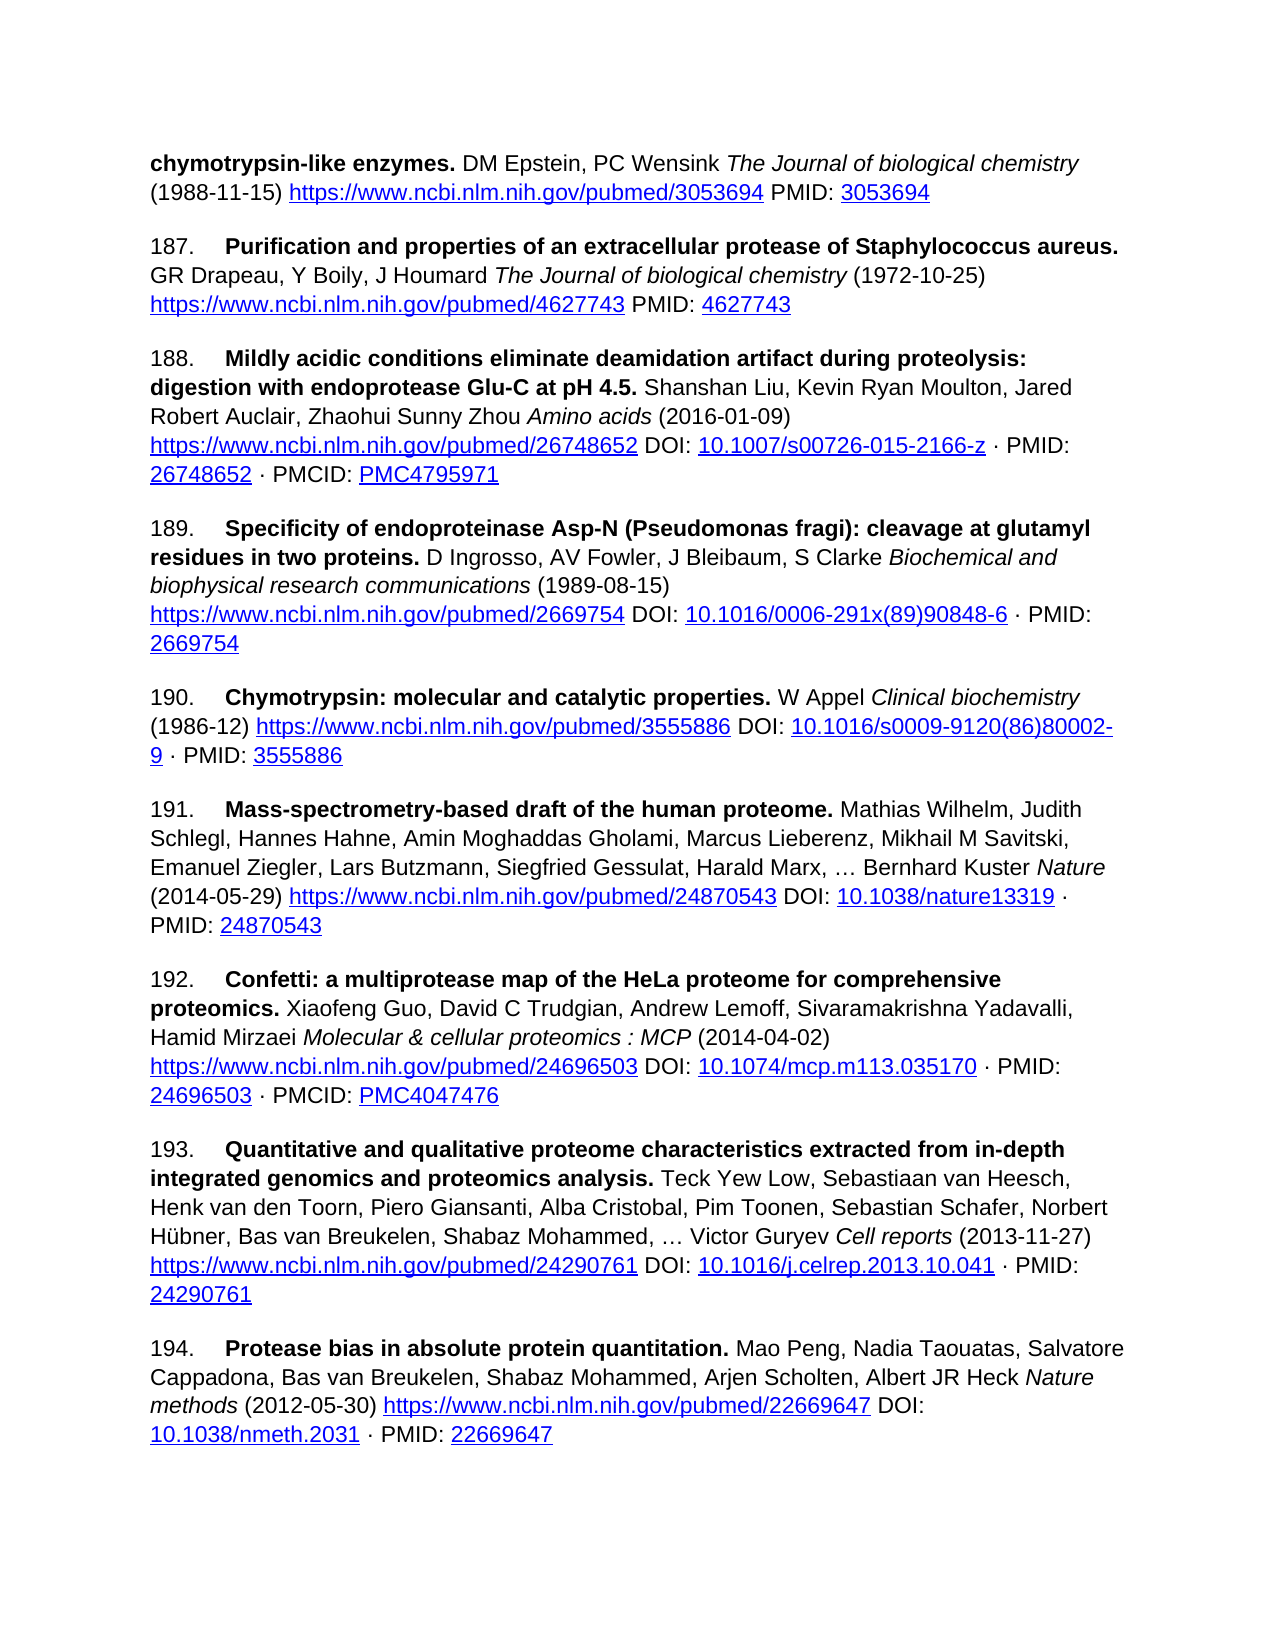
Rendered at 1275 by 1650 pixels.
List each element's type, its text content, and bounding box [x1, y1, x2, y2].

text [150, 150, 1125, 205]
text 190. Chymotrypsin: molecular and catalytic properties. W Appel Clinical biochemistry (1986-12) https://www.ncbi.nlm.nih.gov/pubmed/3555886 DOI: 10.1016/s0009-9120(86)80002-9 · PMID: 3555886 [150, 684, 1125, 769]
text 194. Protease bias in absolute protein quantitation. Mao Peng, Nadia Taouatas, Salvatore Cappadona, Bas van Breukelen, Shabaz Mohammed, Arjen Scholten, Albert JR Heck Nature methods (2012-05-30) https://www.ncbi.nlm.nih.gov/pubmed/22669647 DOI: 10.1038/nmeth.2031 · PMID: 22669647 [150, 1334, 1125, 1448]
text 193. Quantitative and qualitative proteome characteristics extracted from in-depth integrated genomics and proteomics analysis. Teck Yew Low, Sebastiaan van Heesch, Henk van den Toorn, Piero Giansanti, Alba Cristobal, Pim Toonen, Sebastian Schafer, Norbert Hübner, Bas van Breukelen, Shabaz Mohammed, … Victor Guryev Cell reports (2013-11-27) https://www.ncbi.nlm.nih.gov/pubmed/24290761 DOI: 10.1016/j.celrep.2013.10.041 · PMID: 24290761 [150, 1136, 1125, 1307]
text 189. Specificity of endoproteinase Asp-N (Pseudomonas fragi): cleavage at glutamyl residues in two proteins. D Ingrosso, AV Fowler, J Bleibaum, S Clarke Biochemical and biophysical research communications (1989-08-15) https://www.ncbi.nlm.nih.gov/pubmed/2669754 DOI: 10.1016/0006-291x(89)90848-6 · PMID: 2669754 [150, 514, 1125, 657]
text 187. Purification and properties of an extracellular protease of Staphylococcus aureus. GR Drapeau, Y Boily, J Houmard The Journal of biological chemistry (1972-10-25) https://www.ncbi.nlm.nih.gov/pubmed/4627743 PMID: 4627743 [150, 233, 1125, 317]
text 191. Mass-spectrometry-based draft of the human proteome. Mathias Wilhelm, Judith Schlegl, Hannes Hahne, Amin Moghaddas Gholami, Marcus Lieberenz, Mikhail M Savitski, Emanuel Ziegler, Lars Butzmann, Siegfried Gessulat, Harald Marx, … Bernhard Kuster Nature (2014-05-29) https://www.ncbi.nlm.nih.gov/pubmed/24870543 DOI: 10.1038/nature13319 · PMID: 24870543 [150, 796, 1125, 938]
text 188. Mildly acidic conditions eliminate deamidation artifact during proteolysis: digestion with endoprotease Glu-C at pH 4.5. Shanshan Liu, Kevin Ryan Moulton, Jared Robert Auclair, Zhaohui Sunny Zhou Amino acids (2016-01-09) https://www.ncbi.nlm.nih.gov/pubmed/26748652 DOI: 10.1007/s00726-015-2166-z · PMID: 26748652 · PMCID: PMC4795971 [150, 345, 1125, 487]
text 192. Confetti: a multiprotease map of the HeLa proteome for comprehensive proteomics. Xiaofeng Guo, David C Trudgian, Andrew Lemoff, Sivaramakrishna Yadavalli, Hamid Mirzaei Molecular & cellular proteomics : MCP (2014-04-02) https://www.ncbi.nlm.nih.gov/pubmed/24696503 DOI: 10.1074/mcp.m113.035170 · PMID: 24696503 · PMCID: PMC4047476 [150, 966, 1125, 1108]
